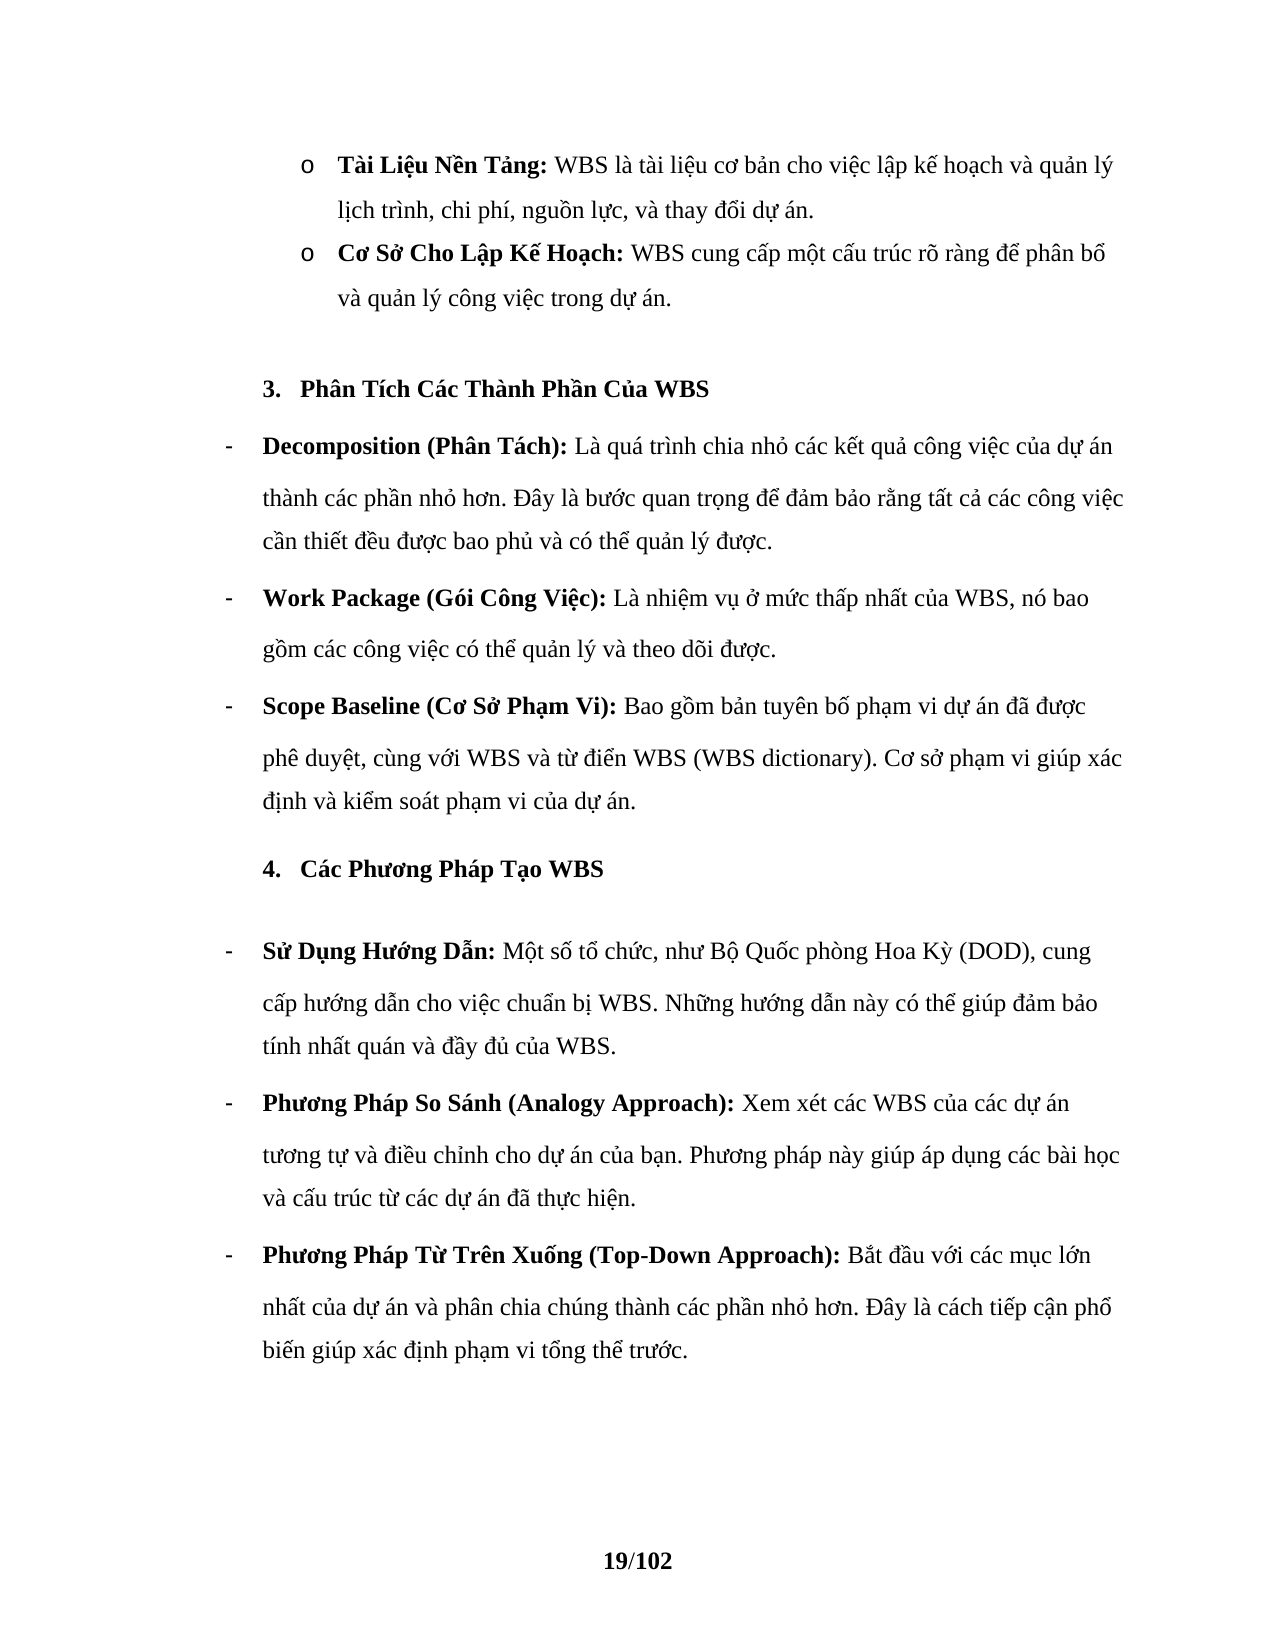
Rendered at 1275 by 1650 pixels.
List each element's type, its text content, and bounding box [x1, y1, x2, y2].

list Scope Baseline (Cơ Sở Phạm Vi): Bao gồm bản tuyên bố phạm vi dự án đã được phê duyệt, cùng với WBS và từ điển WBS (WBS dictionary). Cơ sở phạm vi giúp xác định và kiểm soát phạm vi của dự án. [225, 678, 1125, 815]
list Decomposition (Phân Tách): Là quá trình chia nhỏ các kết quả công việc của dự án thành các phần nhỏ hơn. Đây là bước quan trọng để đảm bảo rằng tất cả các công việc cần thiết đều được bao phủ và có thể quản lý được. [225, 417, 1125, 554]
subtitle Các Phương Pháp Tạo WBS [262, 854, 1125, 883]
list Phương Pháp So Sánh (Analogy Approach): Xem xét các WBS của các dự án tương tự và điều chỉnh cho dự án của bạn. Phương pháp này giúp áp dụng các bài học và cấu trúc từ các dự án đã thực hiện. [225, 1074, 1125, 1212]
list Sử Dụng Hướng Dẫn: Một số tổ chức, như Bộ Quốc phòng Hoa Kỳ (DOD), cung cấp hướng dẫn cho việc chuẩn bị WBS. Những hướng dẫn này có thể giúp đảm bảo tính nhất quán và đầy đủ của WBS. [225, 923, 1125, 1060]
list Cơ Sở Cho Lập Kế Hoạch: WBS cung cấp một cấu trúc rõ ràng để phân bổ và quản lý công việc trong dự án. [300, 238, 1125, 312]
subtitle Phân Tích Các Thành Phần Của WBS [262, 374, 1125, 403]
list Tài Liệu Nền Tảng: WBS là tài liệu cơ bản cho việc lập kế hoạch và quản lý lịch trình, chi phí, nguồn lực, và thay đổi dự án. [300, 150, 1125, 224]
list Phương Pháp Từ Trên Xuống (Top-Down Approach): Bắt đầu với các mục lớn nhất của dự án và phân chia chúng thành các phần nhỏ hơn. Đây là cách tiếp cận phổ biến giúp xác định phạm vi tổng thể trước. [225, 1226, 1125, 1364]
list Work Package (Gói Công Việc): Là nhiệm vụ ở mức thấp nhất của WBS, nó bao gồm các công việc có thể quản lý và theo dõi được. [225, 569, 1125, 663]
